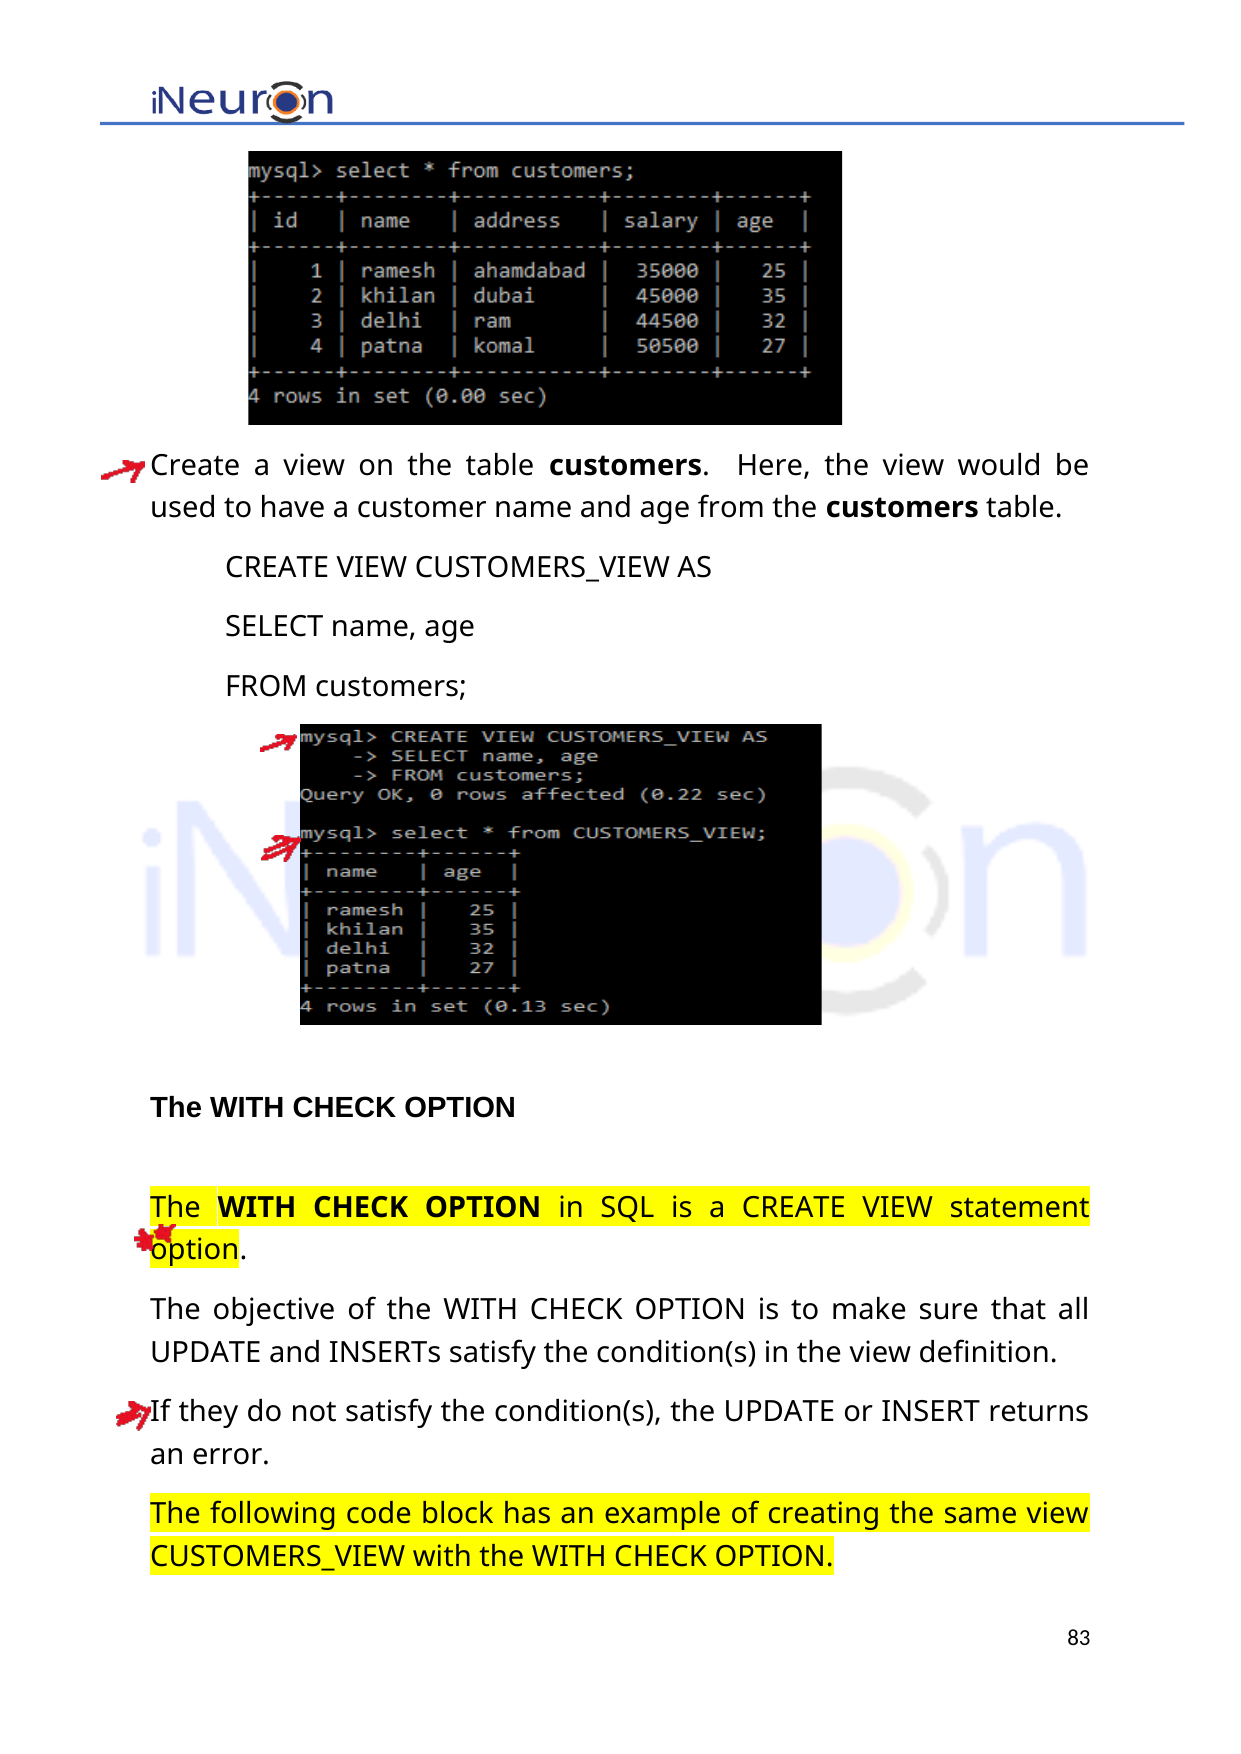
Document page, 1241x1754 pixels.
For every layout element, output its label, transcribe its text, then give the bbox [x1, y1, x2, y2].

picture [101, 460, 145, 483]
picture [150, 75, 335, 124]
picture [260, 734, 297, 752]
picture [261, 724, 822, 1025]
picture [248, 151, 843, 425]
text The following code block has an example of creating the same view CUSTOMERS_VIEW with the WITH CHECK OPTION. [150, 1532, 1090, 1575]
subtitle The WITH CHECK OPTION [150, 1090, 1090, 1124]
text SELECT name, age [150, 606, 1090, 645]
text Create a view on the table customers. Here, the view would be used to have a customer name and age from the customers table. [150, 444, 1090, 526]
text CREATE VIEW CUSTOMERS_VIEW AS [150, 546, 1090, 586]
picture [116, 1401, 151, 1431]
text If they do not satisfy the condition(s), the UPDATE or INSERT returns an error. [150, 1390, 1090, 1473]
text The WITH CHECK OPTION in SQL is a CREATE VIEW statement option. [176, 1198, 1090, 1268]
picture [134, 1224, 176, 1251]
text The objective of the WITH CHECK OPTION is to make sure that all UPDATE and INSERTs satisfy the condition(s) in the view definition. [150, 1288, 1090, 1371]
text FROM customers; [150, 665, 1090, 705]
